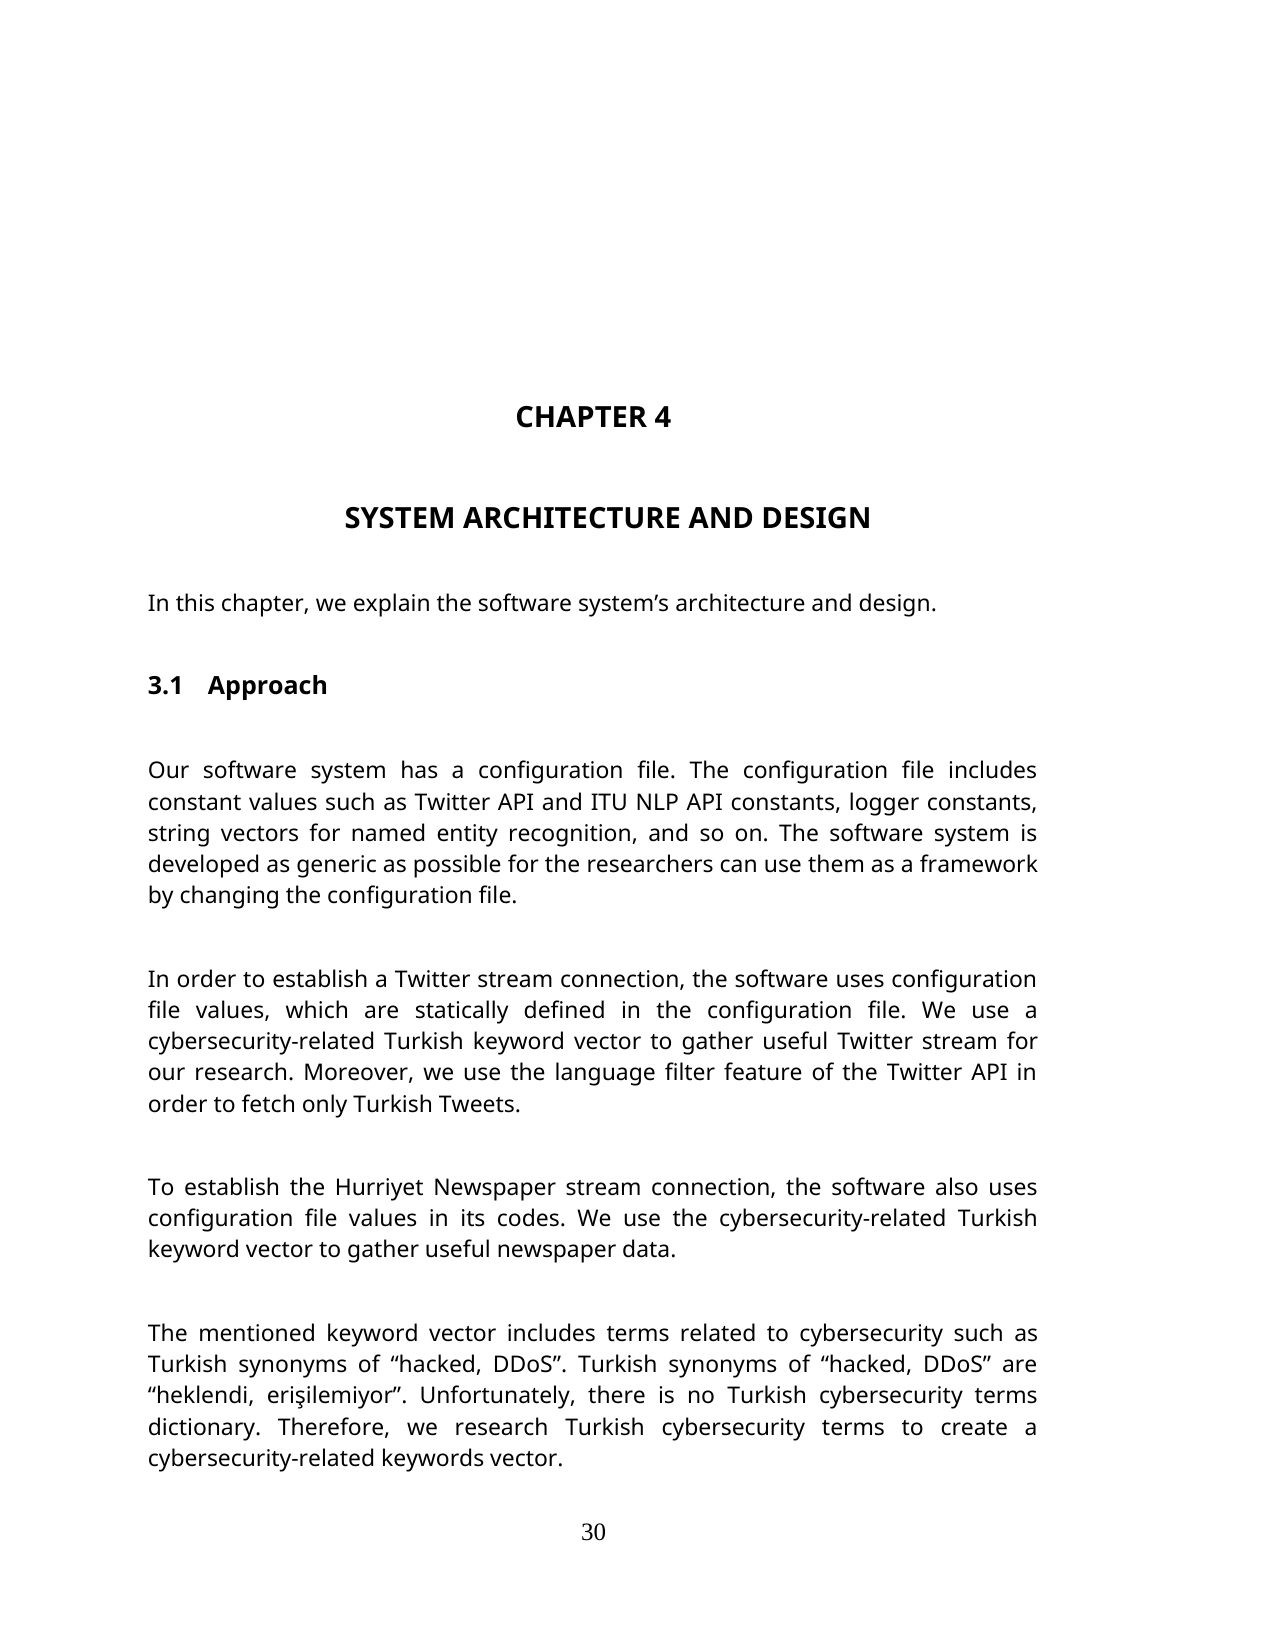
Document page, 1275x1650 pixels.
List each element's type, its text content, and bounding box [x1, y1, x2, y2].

text In this chapter, we explain the software system’s architecture and design. [148, 587, 1039, 618]
text The mentioned keyword vector includes terms related to cybersecurity such as Turkish synonyms of “hacked, DDoS”. Turkish synonyms of “hacked, DDoS” are “heklendi, erişilemiyor”. Unfortunately, there is no Turkish cybersecurity terms dictionary. Therefore, we research Turkish cybersecurity terms to create a cybersecurity-related keywords vector. [148, 1317, 1039, 1473]
subtitle SYSTEM ARCHITECTURE AND DESIGN [148, 497, 1039, 537]
text CHAPTER 4 [148, 396, 1039, 436]
text In order to establish a Twitter stream connection, the software uses configuration file values, which are statically defined in the configuration file. We use a cybersecurity-related Turkish keyword vector to gather useful Twitter stream for our research. Moreover, we use the language filter feature of the Twitter API in order to fetch only Turkish Tweets. [148, 962, 1039, 1119]
text Our software system has a configuration file. The configuration file includes constant values such as Twitter API and ITU NLP API constants, logger constants, string vectors for named entity recognition, and so on. The software system is developed as generic as possible for the researchers can use them as a framework by changing the configuration file. [148, 754, 1039, 910]
subtitle Approach [148, 668, 1039, 702]
text To establish the Hurriyet Newspaper stream connection, the software also uses configuration file values in its codes. We use the cybersecurity-related Turkish keyword vector to gather useful newspaper data. [148, 1171, 1039, 1264]
